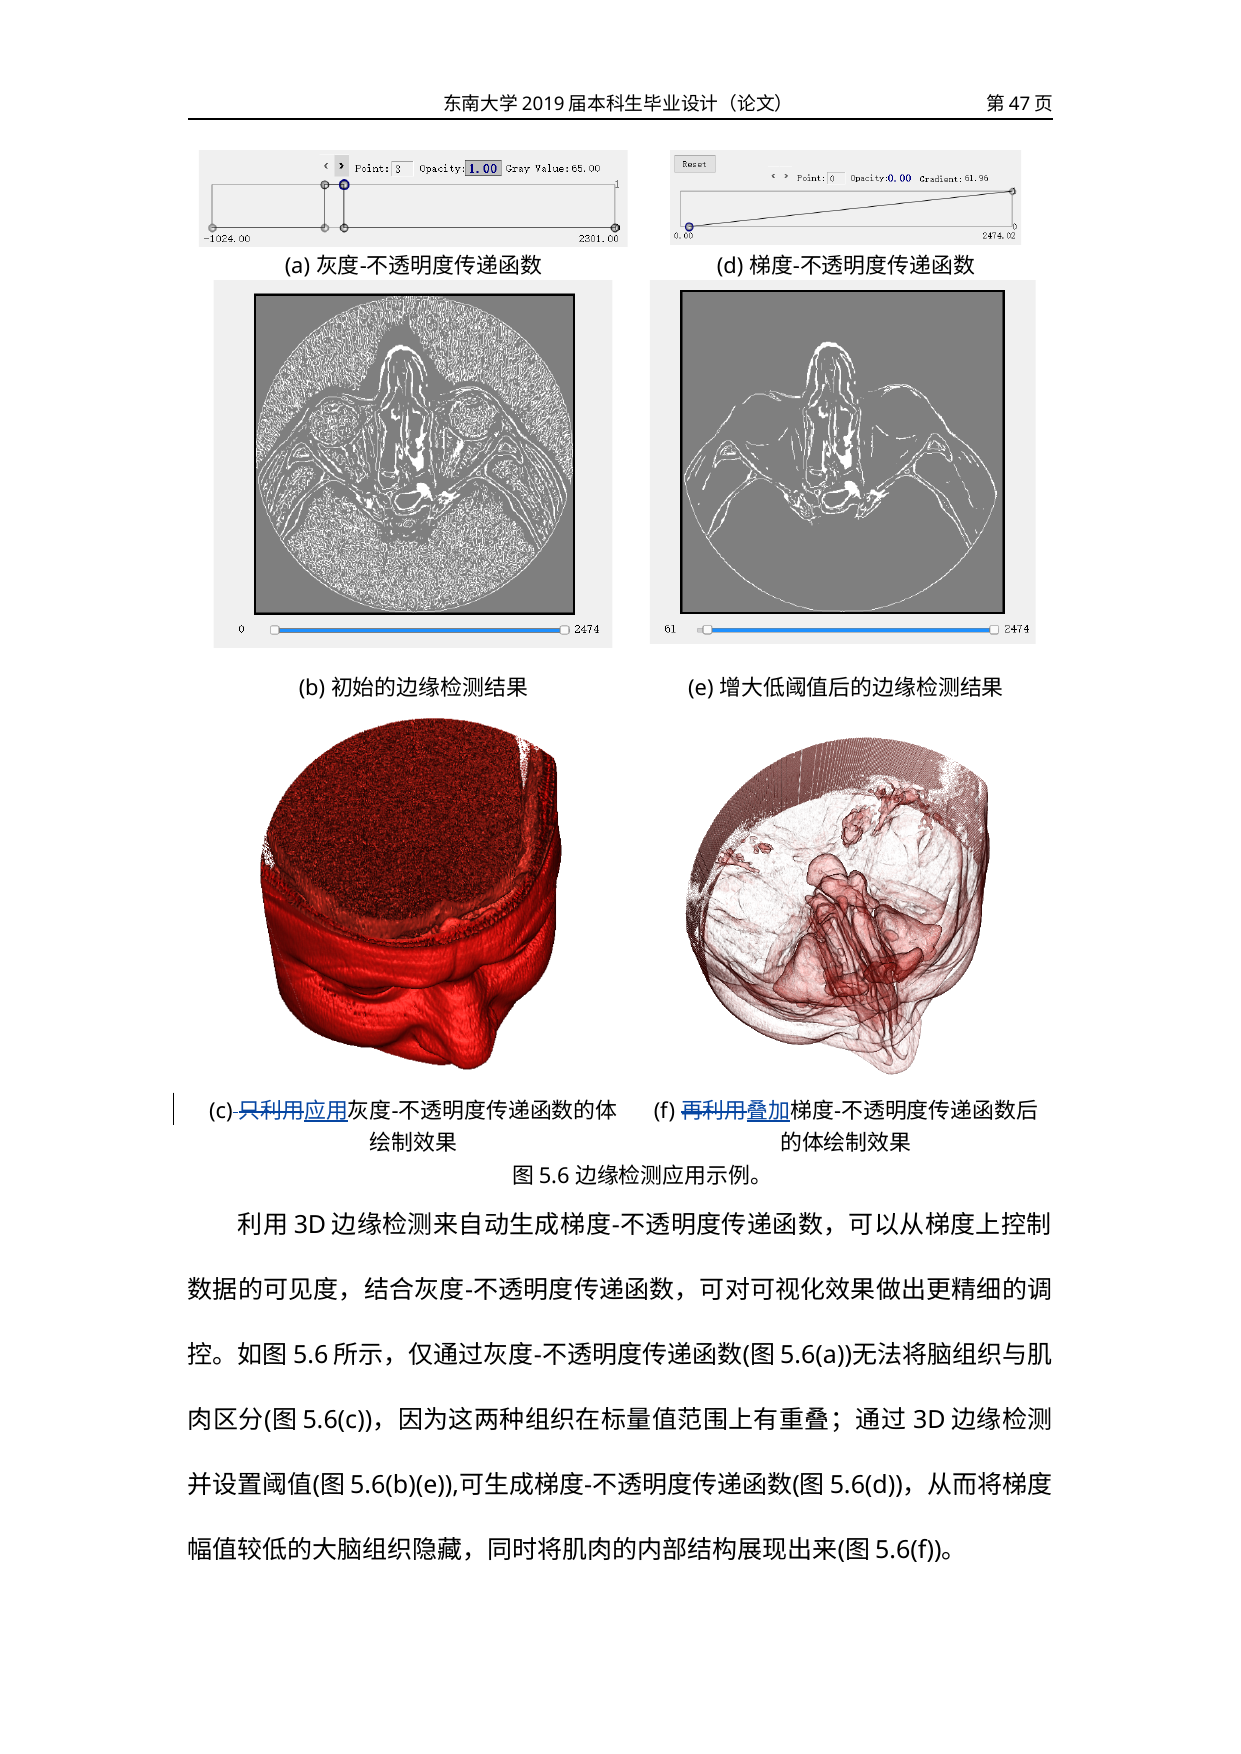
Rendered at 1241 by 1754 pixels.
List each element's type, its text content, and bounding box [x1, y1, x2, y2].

picture [649, 280, 1036, 644]
picture [670, 150, 1022, 245]
table_cell (f) 梯度-不透明度传递函数后的体绘制效果 [639, 703, 1053, 1157]
text 利用3D边缘检测来自动生成梯度-不透明度传递函数，可以从梯度上控制数据的可见度，结合灰度-不透明度传递函数，可对可视化效果做出更精细的调控。如图5.6所示，仅通过灰度-不透明度传递函数(图5.6(a))无法将脑组织与肌肉区分(图5.6(c))，因为这两种组织在标量值范围上有重叠；通过3D边缘检测并设置阈值(图5.6(b)(e)),可生成梯度-不透明度传递函数(图5.6(d))，从而将梯度幅值较低的大脑组织隐藏，同时将肌肉的内部结构展现出来(图5.6(f))。 [187, 1190, 1053, 1580]
text 图5.6 边缘检测应用示例。 [187, 1157, 1053, 1190]
table_header (d) 梯度-不透明度传递函数 [639, 150, 1053, 280]
table_cell (b) 初始的边缘检测结果 [188, 280, 638, 702]
table_header (a) 灰度-不透明度传递函数 [188, 150, 638, 280]
table_cell (e) 增大低阈值后的边缘检测结果 [639, 280, 1053, 702]
picture [649, 702, 1037, 1090]
picture [198, 150, 628, 247]
picture [213, 280, 613, 648]
table_cell (c)灰度-不透明度传递函数的体 绘制效果 [188, 703, 638, 1157]
picture [219, 702, 607, 1089]
